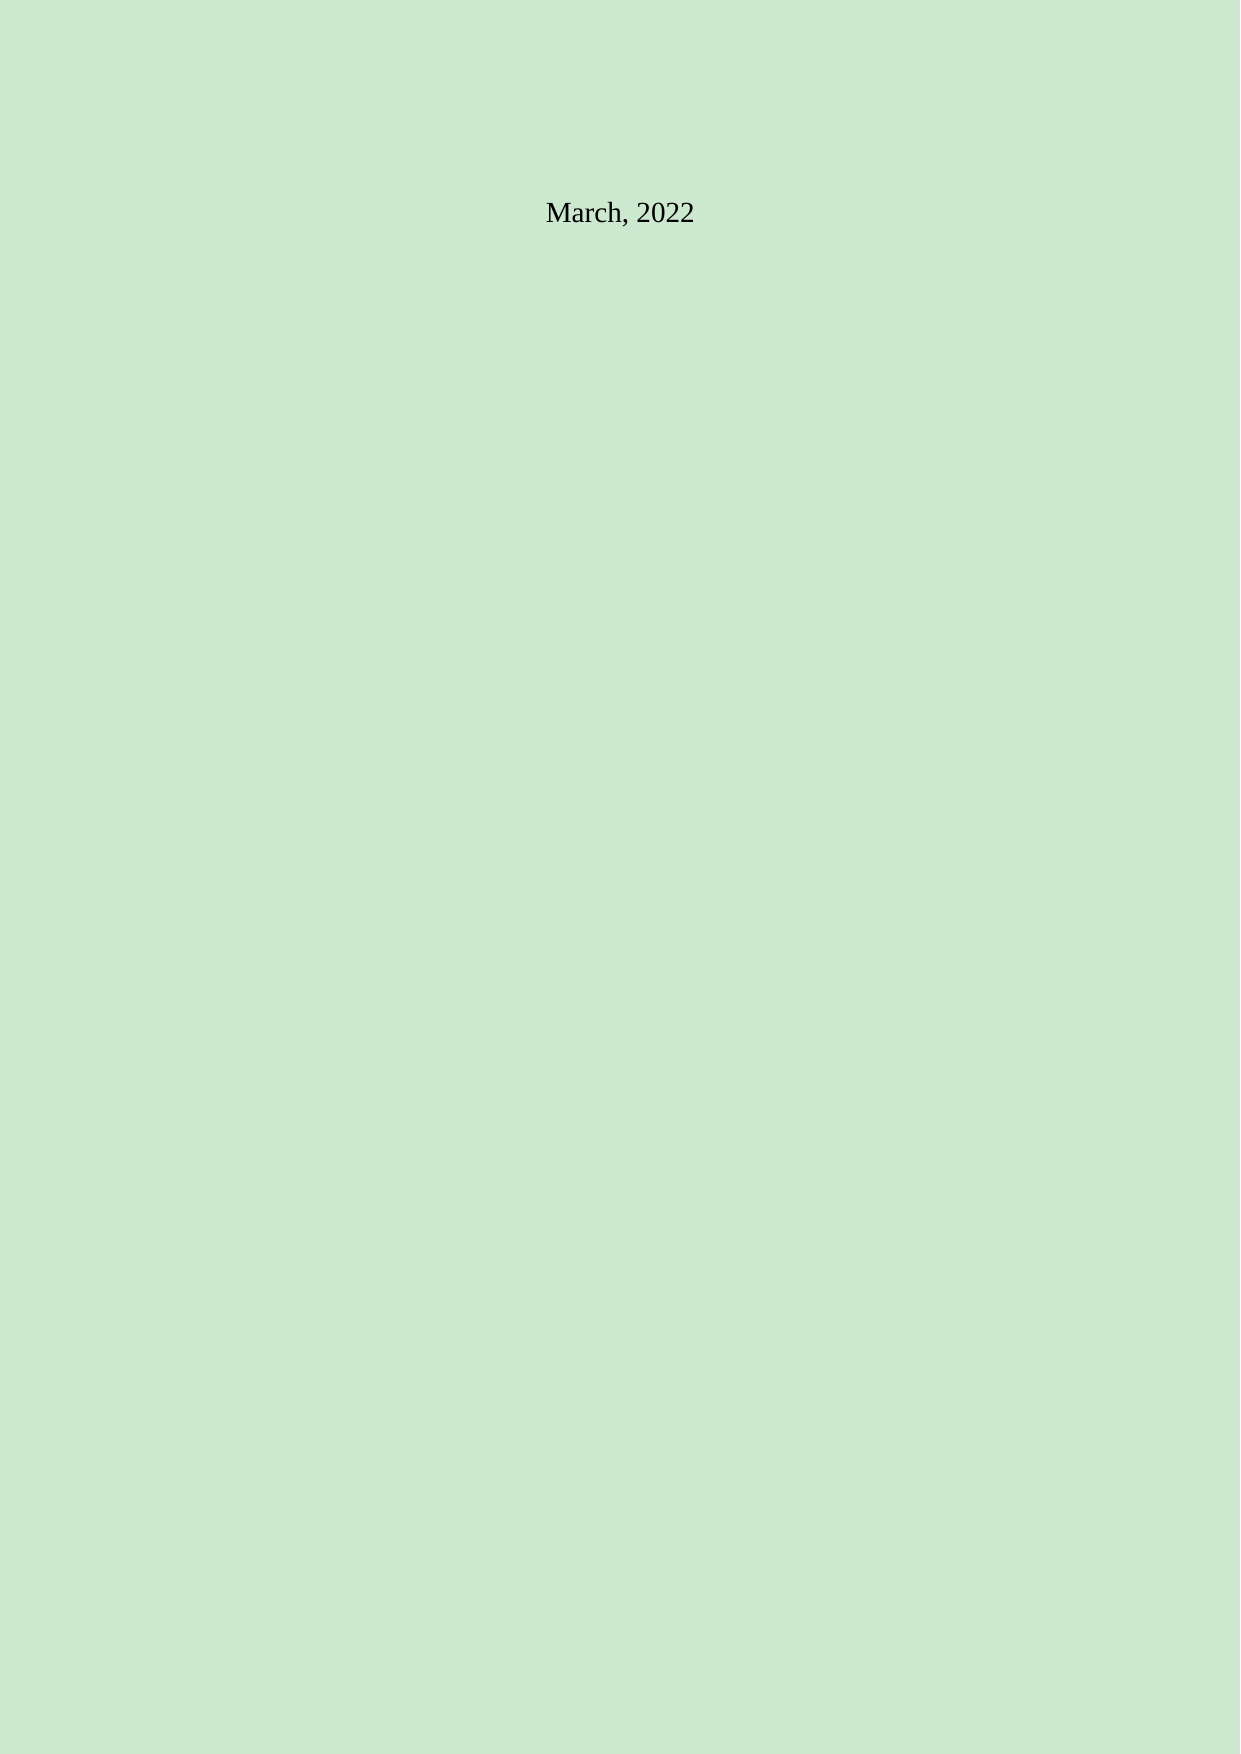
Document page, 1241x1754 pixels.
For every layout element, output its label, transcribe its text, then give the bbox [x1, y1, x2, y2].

text March, 2022 [118, 195, 1122, 229]
